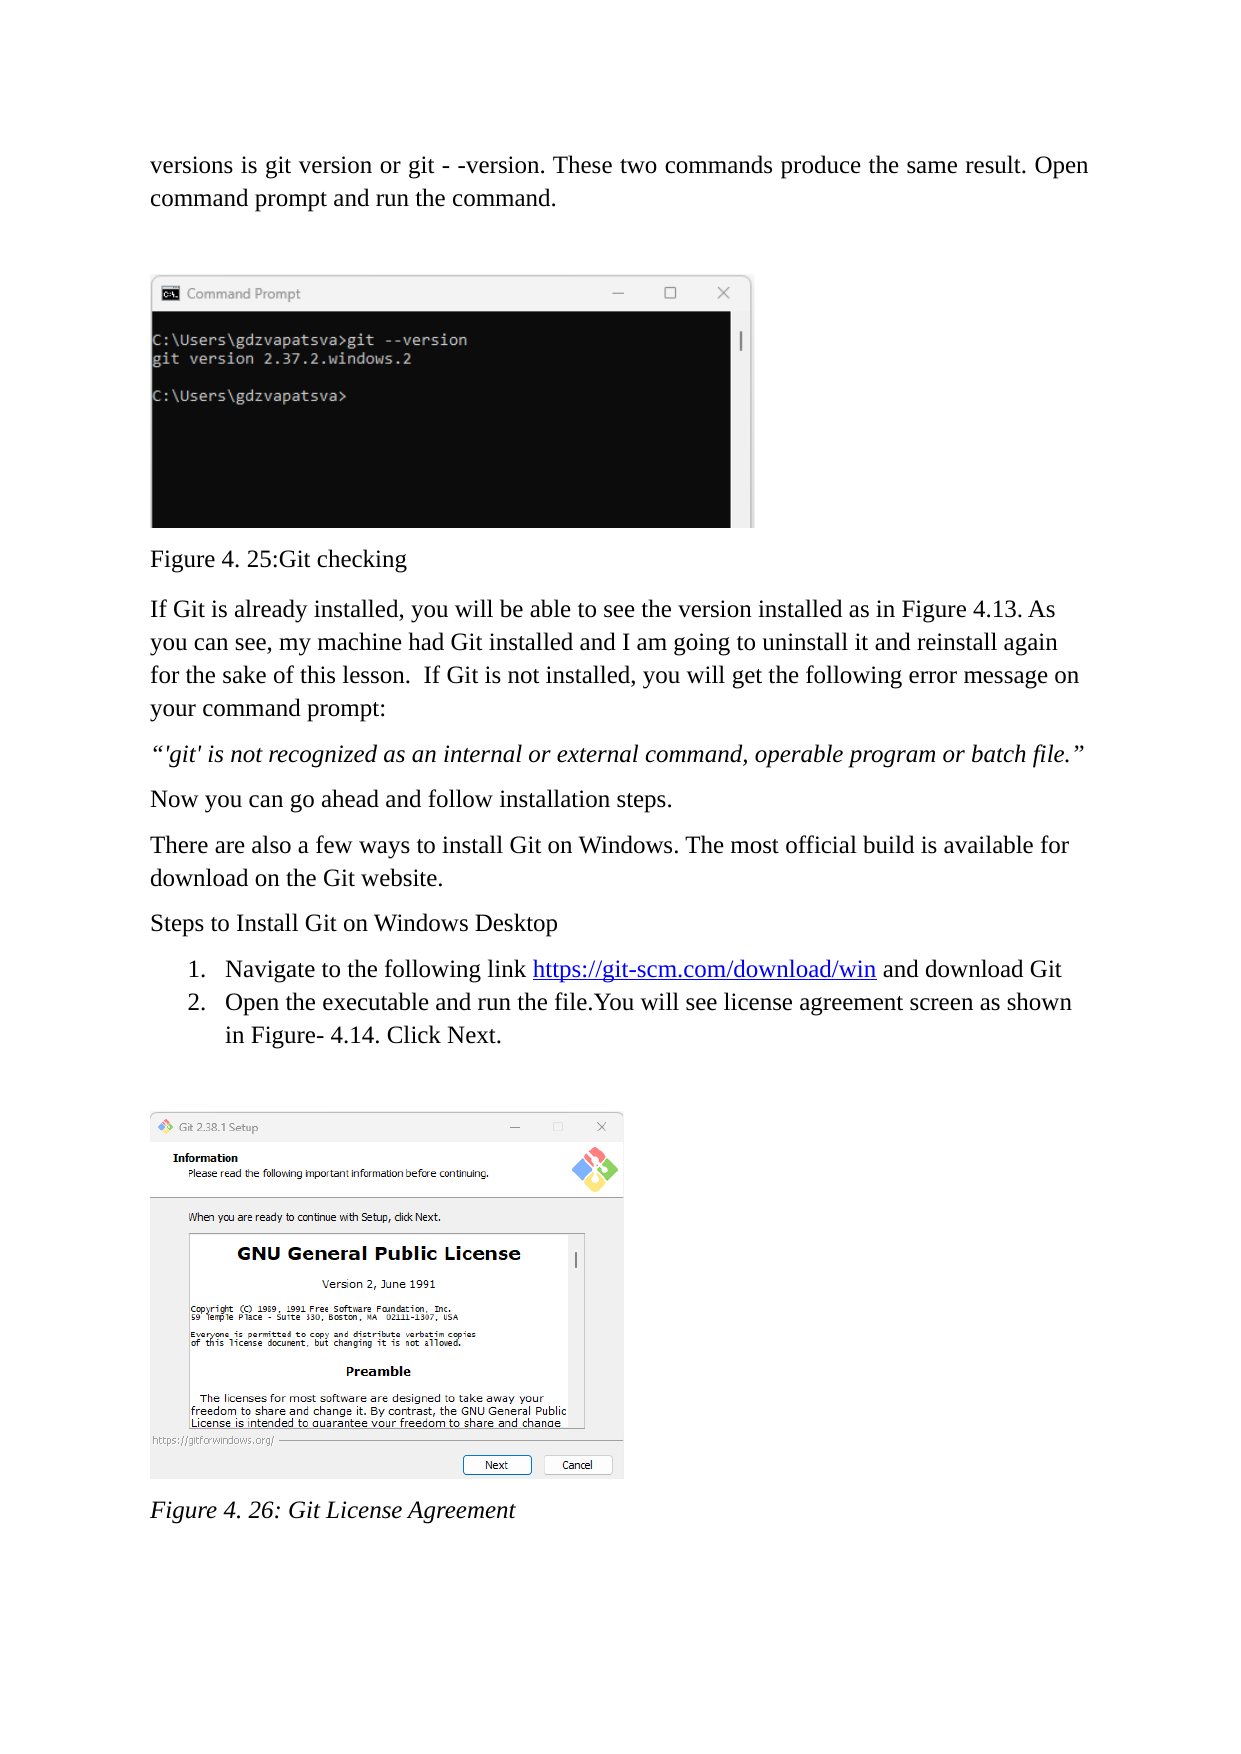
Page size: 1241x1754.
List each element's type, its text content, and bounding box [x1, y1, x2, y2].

text There are also a few ways to install Git on Windows. The most official build is available for download on the Git website. [150, 830, 1090, 892]
text Now you can go ahead and follow installation steps. [150, 784, 1090, 813]
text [150, 150, 1090, 212]
list Open the executable and run the file.You will see license agreement screen as shown in Figure- 4.14. Click Next. [187, 987, 1090, 1049]
text Figure 4. 26: Git License Agreement [150, 1496, 1090, 1524]
list Navigate to the following link https://git-scm.com/download/win and download Git [187, 954, 1090, 983]
text If Git is already installed, you will be able to see the version installed as in Figure 4.13. As you can see, my machine had Git installed and I am going to uninstall it and reinstall again for the sake of this lesson. If Git is not installed, you will get the following error message on your command prompt: [150, 594, 1090, 722]
picture [150, 274, 755, 528]
text Figure 4. 25:Git checking [150, 544, 1090, 573]
text Steps to Install Git on Windows Desktop [150, 908, 1090, 937]
text “'git' is not recognized as an internal or external command, operable program or batch file.” [150, 739, 1090, 767]
picture [150, 1111, 624, 1479]
